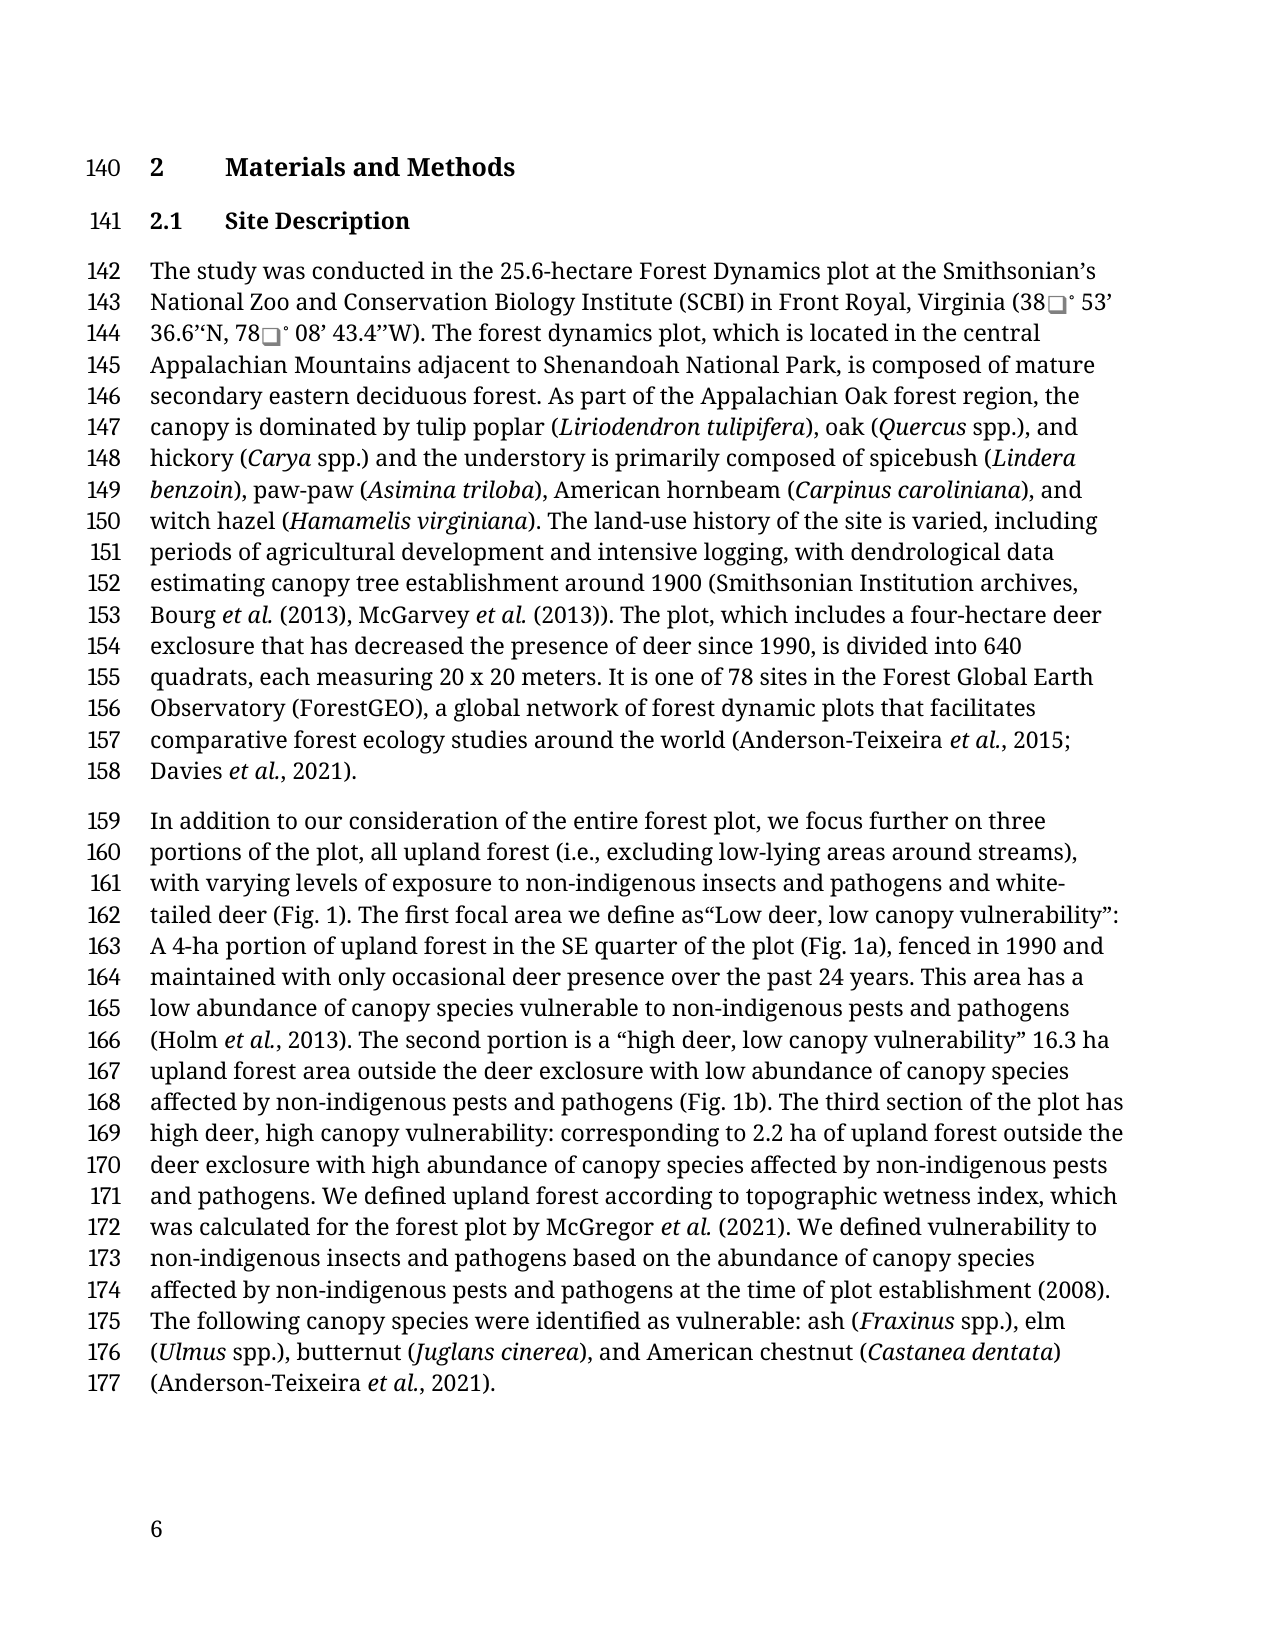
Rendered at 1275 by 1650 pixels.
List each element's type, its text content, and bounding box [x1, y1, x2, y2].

text In addition to our consideration of the entire forest plot, we focus further on three portions of the plot, all upland forest (i.e., excluding low-lying areas around streams), with varying levels of exposure to non-indigenous insects and pathogens and white-tailed deer (Fig. 1). The first focal area we define as“Low deer, low canopy vulnerability”: A 4-ha portion of upland forest in the SE quarter of the plot (Fig. 1a), fenced in 1990 and maintained with only occasional deer presence over the past 24 years. This area has a low abundance of canopy species vulnerable to non-indigenous pests and pathogens (Holm et al., 2013). The second portion is a “high deer, low canopy vulnerability” 16.3 ha upland forest area outside the deer exclosure with low abundance of canopy species affected by non-indigenous pests and pathogens (Fig. 1b). The third section of the plot has high deer, high canopy vulnerability: corresponding to 2.2 ha of upland forest outside the deer exclosure with high abundance of canopy species affected by non-indigenous pests and pathogens. We defined upland forest according to topographic wetness index, which was calculated for the forest plot by McGregor et al. (2021). We defined vulnerability to non-indigenous insects and pathogens based on the abundance of canopy species affected by non-indigenous pests and pathogens at the time of plot establishment (2008). The following canopy species were identified as vulnerable: ash (Fraxinus spp.), elm (Ulmus spp.), butternut (Juglans cinerea), and American chestnut (Castanea dentata) (Anderson-Teixeira et al., 2021). [150, 805, 1125, 1399]
subtitle 2 Materials and Methods [150, 150, 1125, 184]
text The study was conducted in the 25.6-hectare Forest Dynamics plot at the Smithsonian’s National Zoo and Conservation Biology Institute (SCBI) in Front Royal, Virginia (38 53’ 36.6’‘N, 78 08’ 43.4’’W). The forest dynamics plot, which is located in the central Appalachian Mountains adjacent to Shenandoah National Park, is composed of mature secondary eastern deciduous forest. As part of the Appalachian Oak forest region, the canopy is dominated by tulip poplar (Liriodendron tulipifera), oak (Quercus spp.), and hickory (Carya spp.) and the understory is primarily composed of spicebush (Lindera benzoin), paw-paw (Asimina triloba), American hornbeam (Carpinus caroliniana), and witch hazel (Hamamelis virginiana). The land-use history of the site is varied, including periods of agricultural development and intensive logging, with dendrological data estimating canopy tree establishment around 1900 (Smithsonian Institution archives, Bourg et al. (2013), McGarvey et al. (2013)). The plot, which includes a four-hectare deer exclosure that has decreased the presence of deer since 1990, is divided into 640 quadrats, each measuring 20 x 20 meters. It is one of 78 sites in the Forest Global Earth Observatory (ForestGEO), a global network of forest dynamic plots that facilitates comparative forest ecology studies around the world (Anderson-Teixeira et al., 2015; Davies et al., 2021). [150, 255, 1125, 786]
subtitle 2.1 Site Description [150, 205, 1125, 236]
